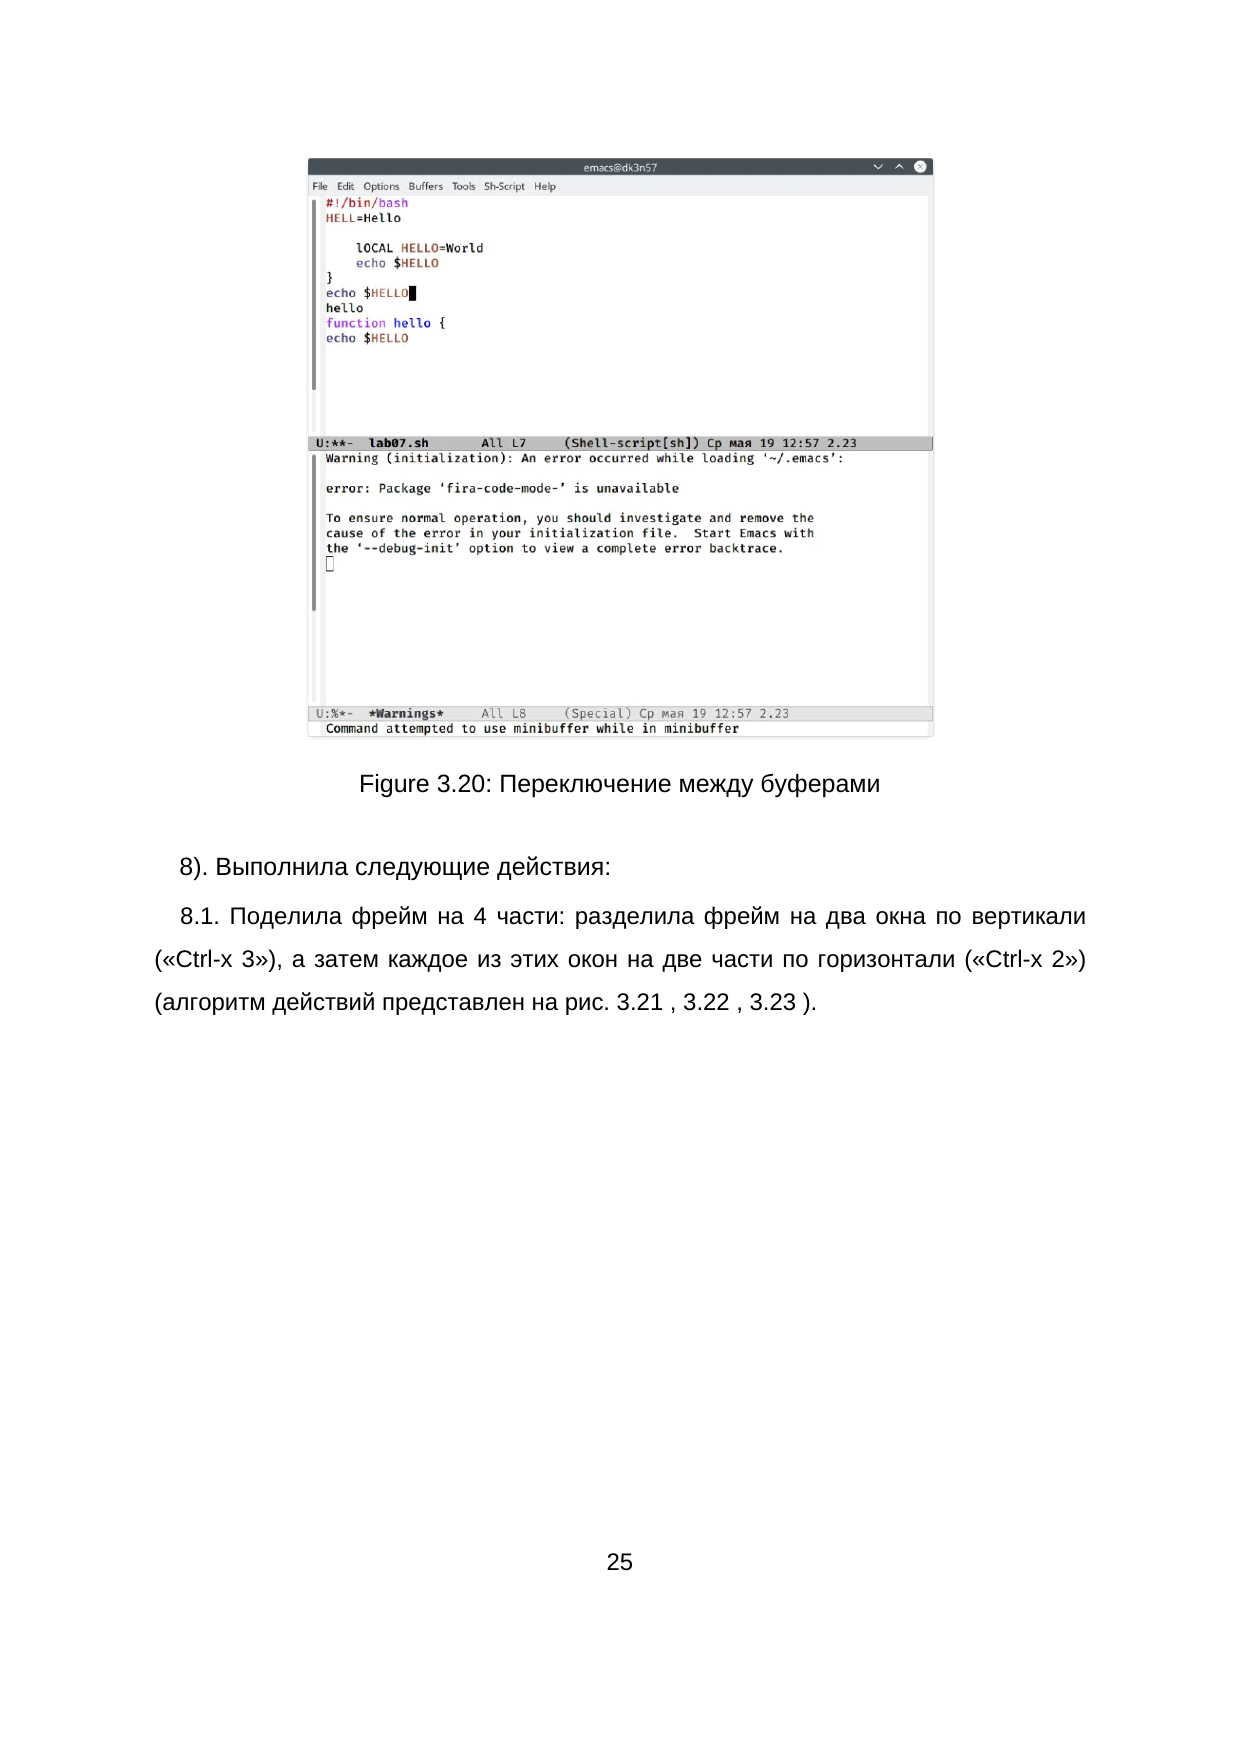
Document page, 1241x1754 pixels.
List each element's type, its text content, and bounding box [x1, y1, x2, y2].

text 25 [150, 1547, 1089, 1575]
text 8.1. Поделила фрейм на 4 части: разделила фрейм на два окна по вертикали («Ctrl-x 3»), а затем каждое из этих окон на две части по горизонтали («Ctrl-x 2») (алгоритм действий представлен на рис. 3.21 , 3.22 , 3.23 ). [154, 902, 1087, 1016]
text Figure 3.20: Переключение между буферами [150, 769, 1089, 798]
text 8). Выполнила следующие действия: [179, 852, 1090, 881]
picture [294, 146, 946, 751]
